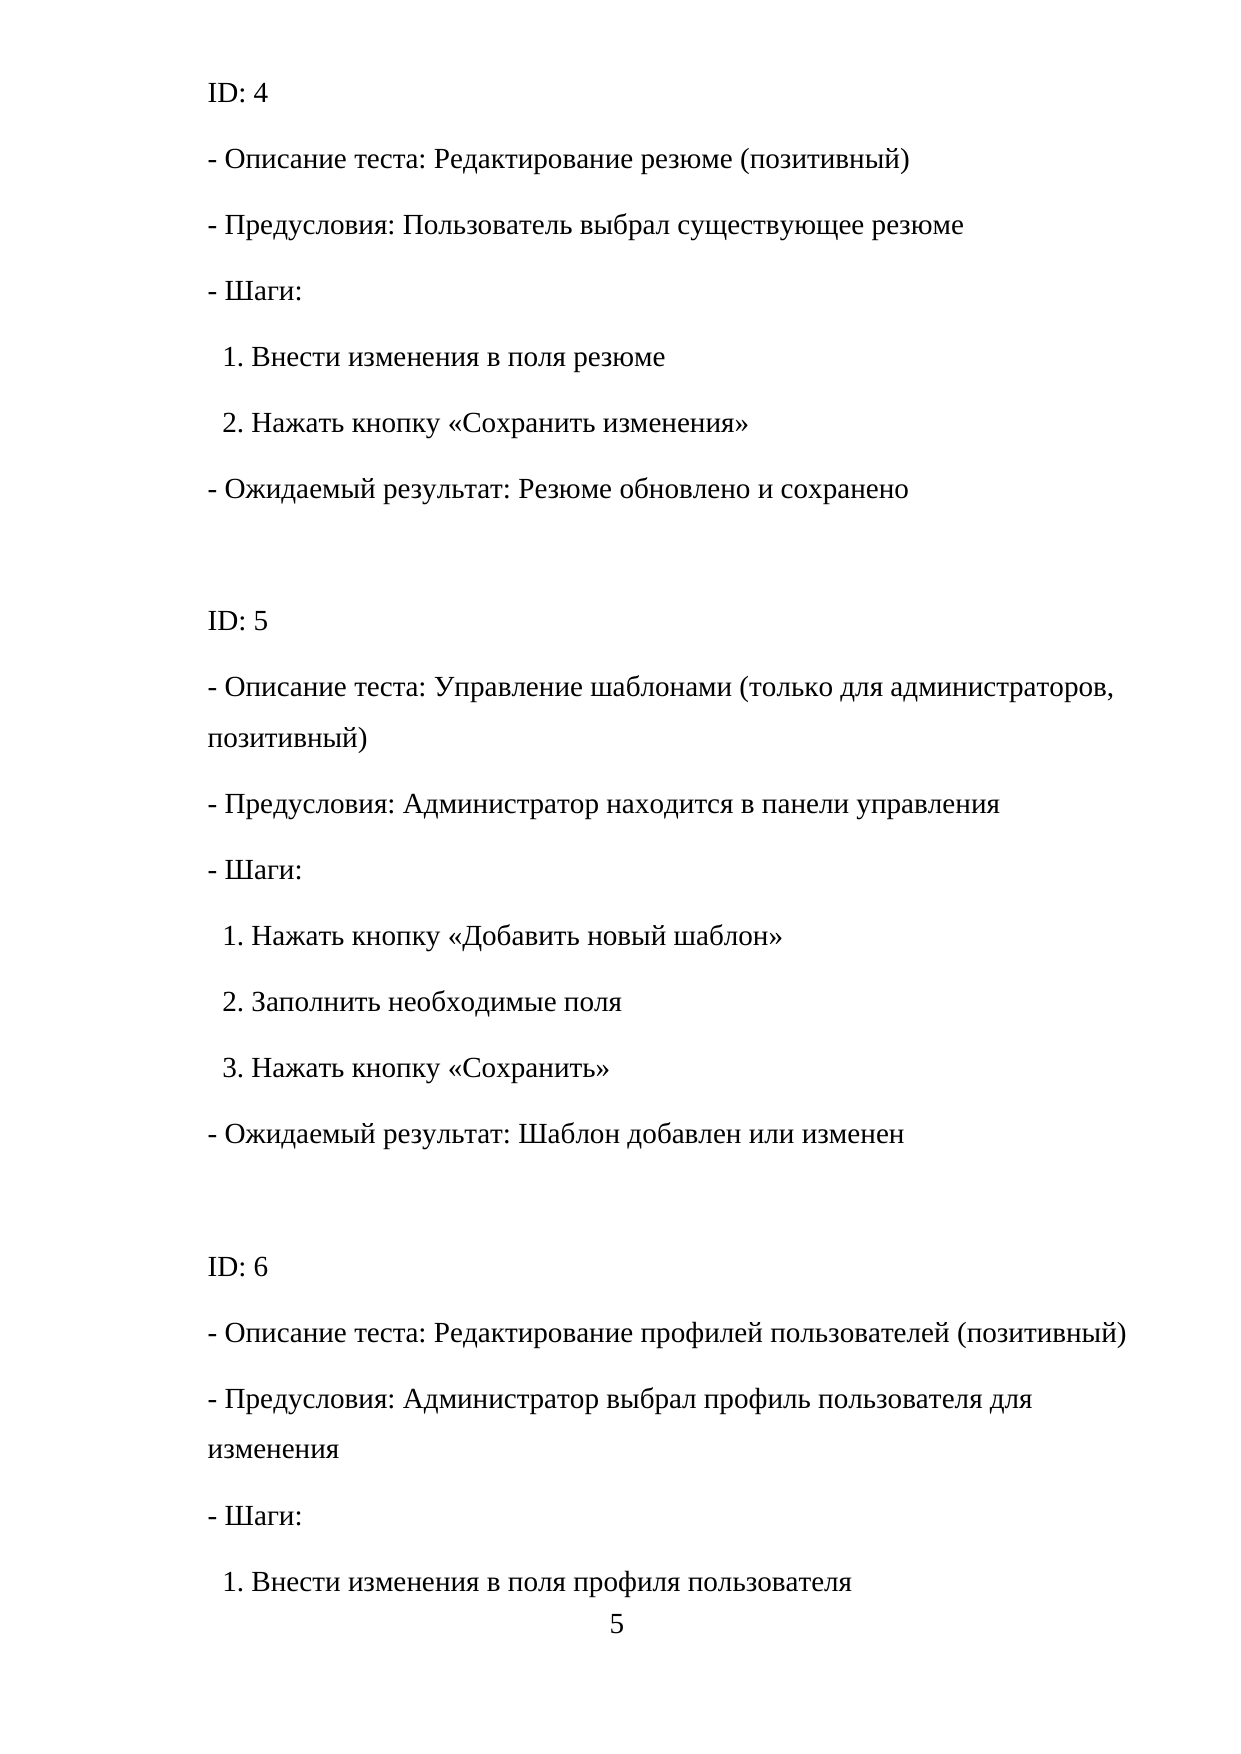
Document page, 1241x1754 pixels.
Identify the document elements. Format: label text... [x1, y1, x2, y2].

text - Ожидаемый результат: Резюме обновлено и сохранено [207, 471, 1165, 505]
text - Шаги: [207, 273, 1165, 307]
text 2. Заполнить необходимые поля [207, 984, 1165, 1018]
text 1. Внести изменения в поля профиля пользователя [207, 1564, 1165, 1597]
text 2. Нажать кнопку «Сохранить изменения» [207, 405, 1165, 439]
text ID: 6 [207, 1249, 1165, 1282]
text - Описание теста: Управление шаблонами (только для администраторов, позитивный) [207, 669, 1165, 754]
text - Шаги: [207, 852, 1165, 886]
text - Описание теста: Редактирование резюме (позитивный) [207, 141, 1165, 174]
text - Описание теста: Редактирование профилей пользователей (позитивный) [207, 1315, 1165, 1348]
text 1. Нажать кнопку «Добавить новый шаблон» [207, 918, 1165, 952]
text - Шаги: [207, 1498, 1165, 1531]
text ID: 4 [207, 75, 1165, 108]
text - Предусловия: Администратор находится в панели управления [207, 786, 1165, 820]
text ID: 5 [207, 603, 1165, 637]
text 3. Нажать кнопку «Сохранить» [207, 1051, 1165, 1084]
text - Ожидаемый результат: Шаблон добавлен или изменен [207, 1117, 1165, 1150]
text - Предусловия: Администратор выбрал профиль пользователя для изменения [207, 1381, 1165, 1465]
text 1. Внести изменения в поля резюме [207, 339, 1165, 373]
text - Предусловия: Пользователь выбрал существующее резюме [207, 207, 1165, 241]
